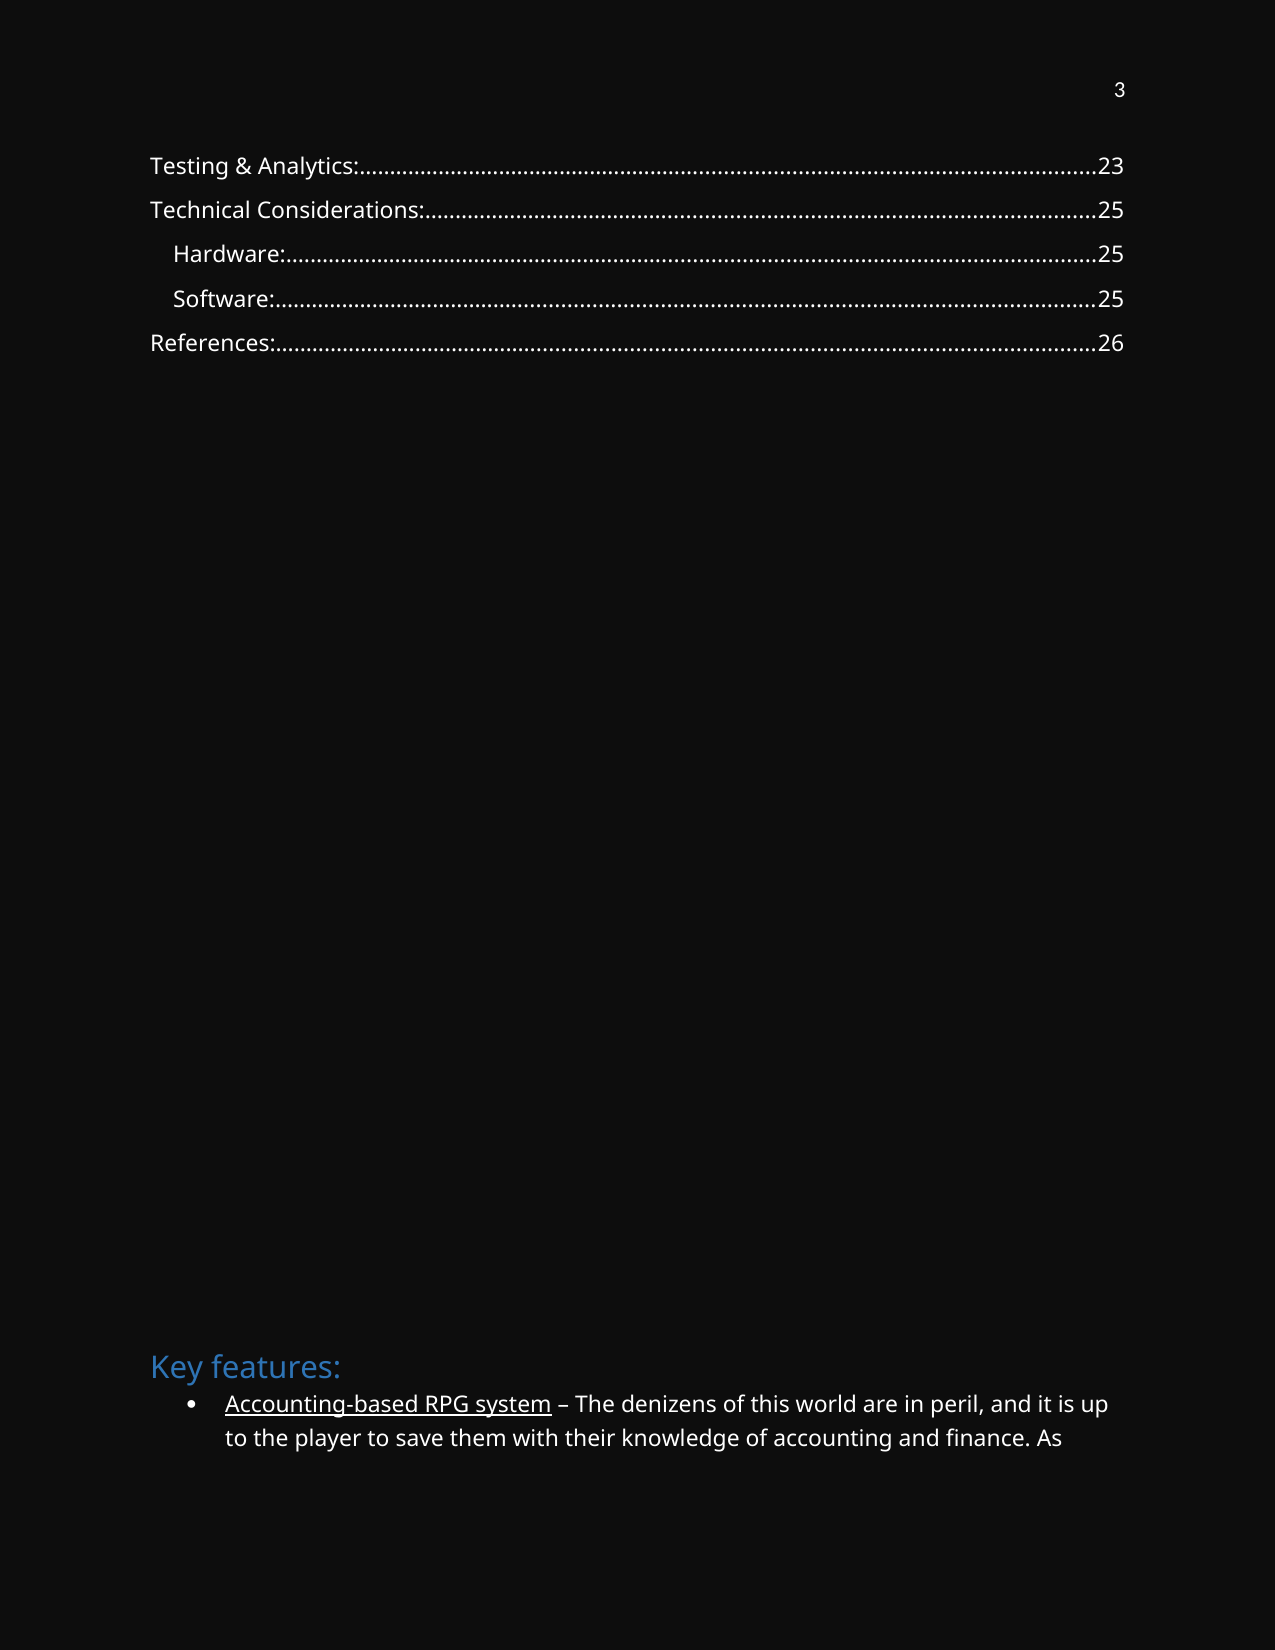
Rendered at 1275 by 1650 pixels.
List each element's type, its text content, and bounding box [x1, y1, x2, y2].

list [187, 1388, 1125, 1453]
subtitle Key features: [150, 1345, 1125, 1388]
